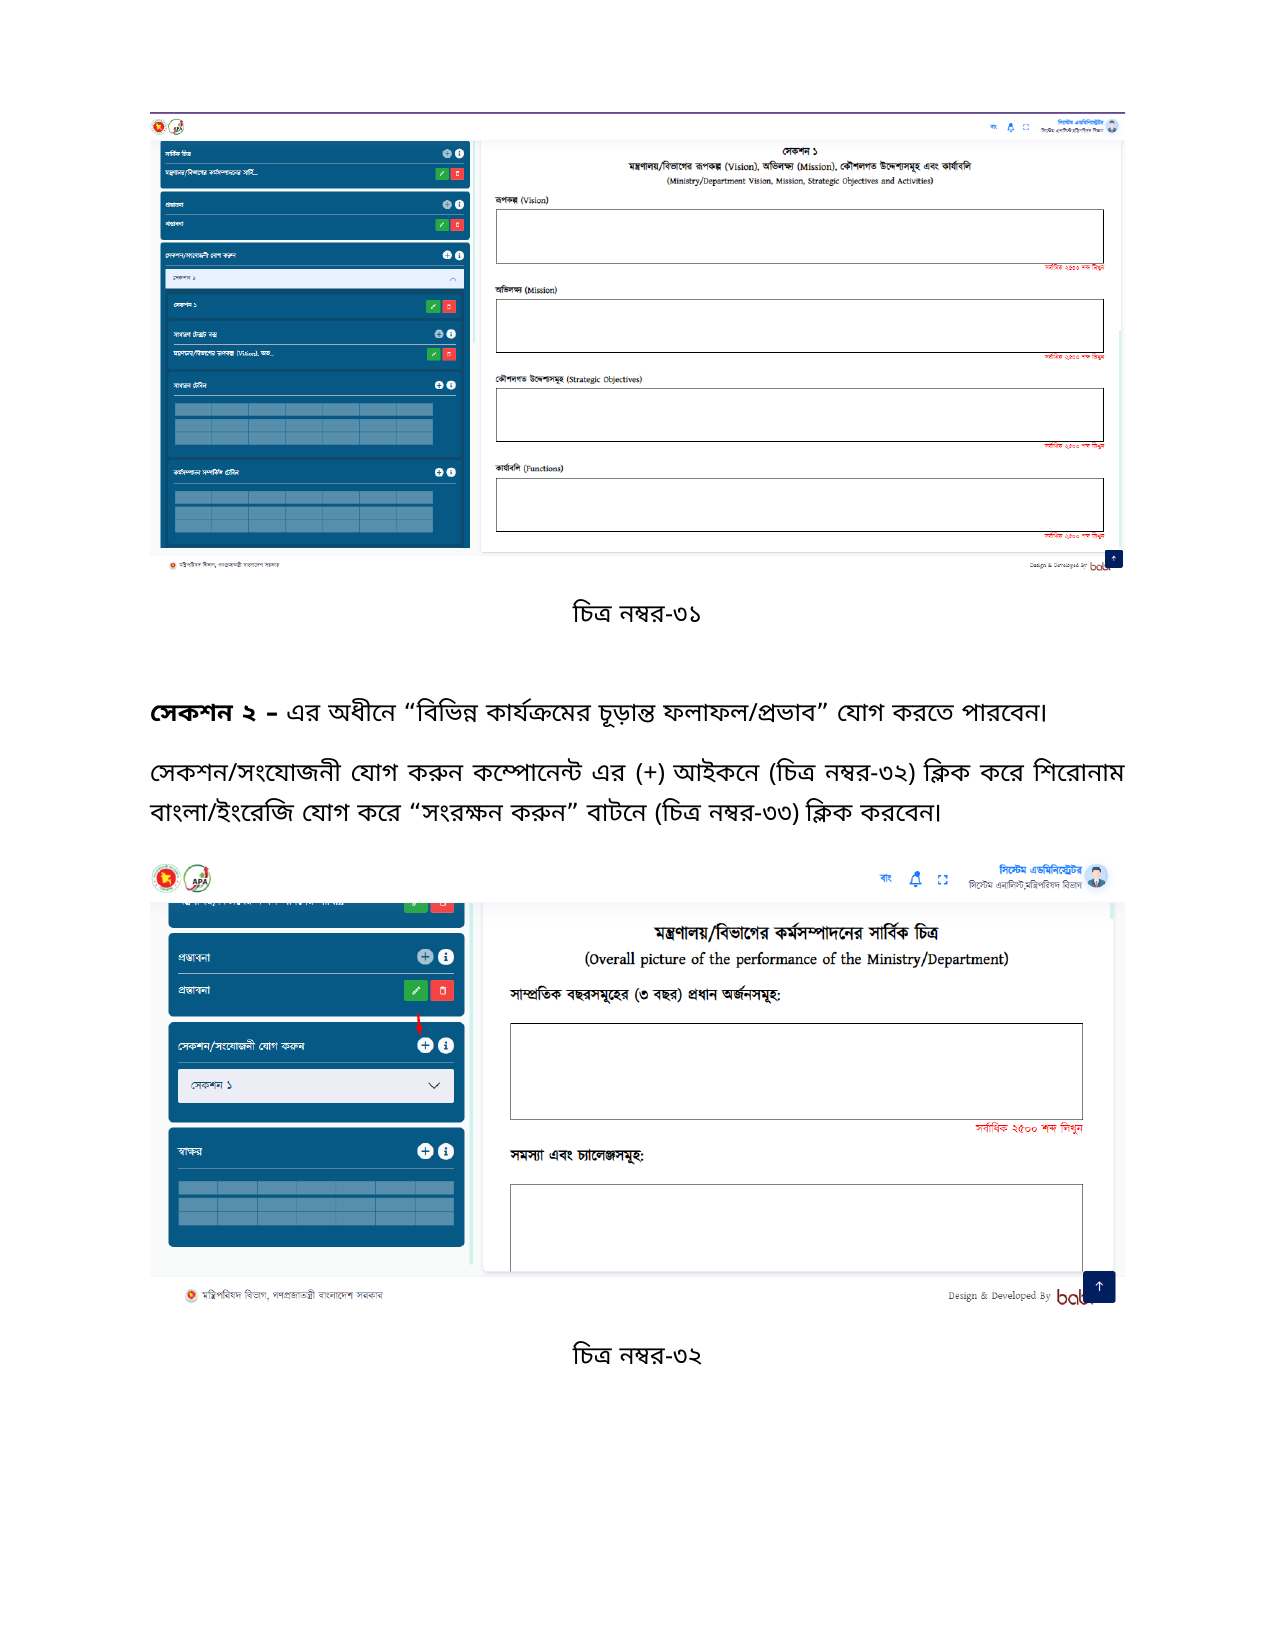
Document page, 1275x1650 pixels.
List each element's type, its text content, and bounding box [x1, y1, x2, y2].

text সেকশন ২ – এর অধীনে “বিভিন্ন কার্যক্রমের চূড়ান্ত ফলাফল/প্রভাব” যোগ করতে পারবেন। [150, 695, 1125, 729]
picture [150, 112, 1125, 571]
picture [150, 854, 1125, 1313]
text চিত্র নম্বর-৩১ [150, 596, 1125, 630]
text সেকশন/সংযোজনী যোগ করুন কম্পোনেন্ট এর (+) আইকনে (চিত্র নম্বর-৩২) ক্লিক করে শিরোনাম বাংলা/ইংরেজি যোগ করে “সংরক্ষন করুন” বাটনে (চিত্র নম্বর-৩৩) ক্লিক করবেন। [150, 755, 1125, 828]
text চিত্র নম্বর-৩২ [150, 1337, 1125, 1371]
